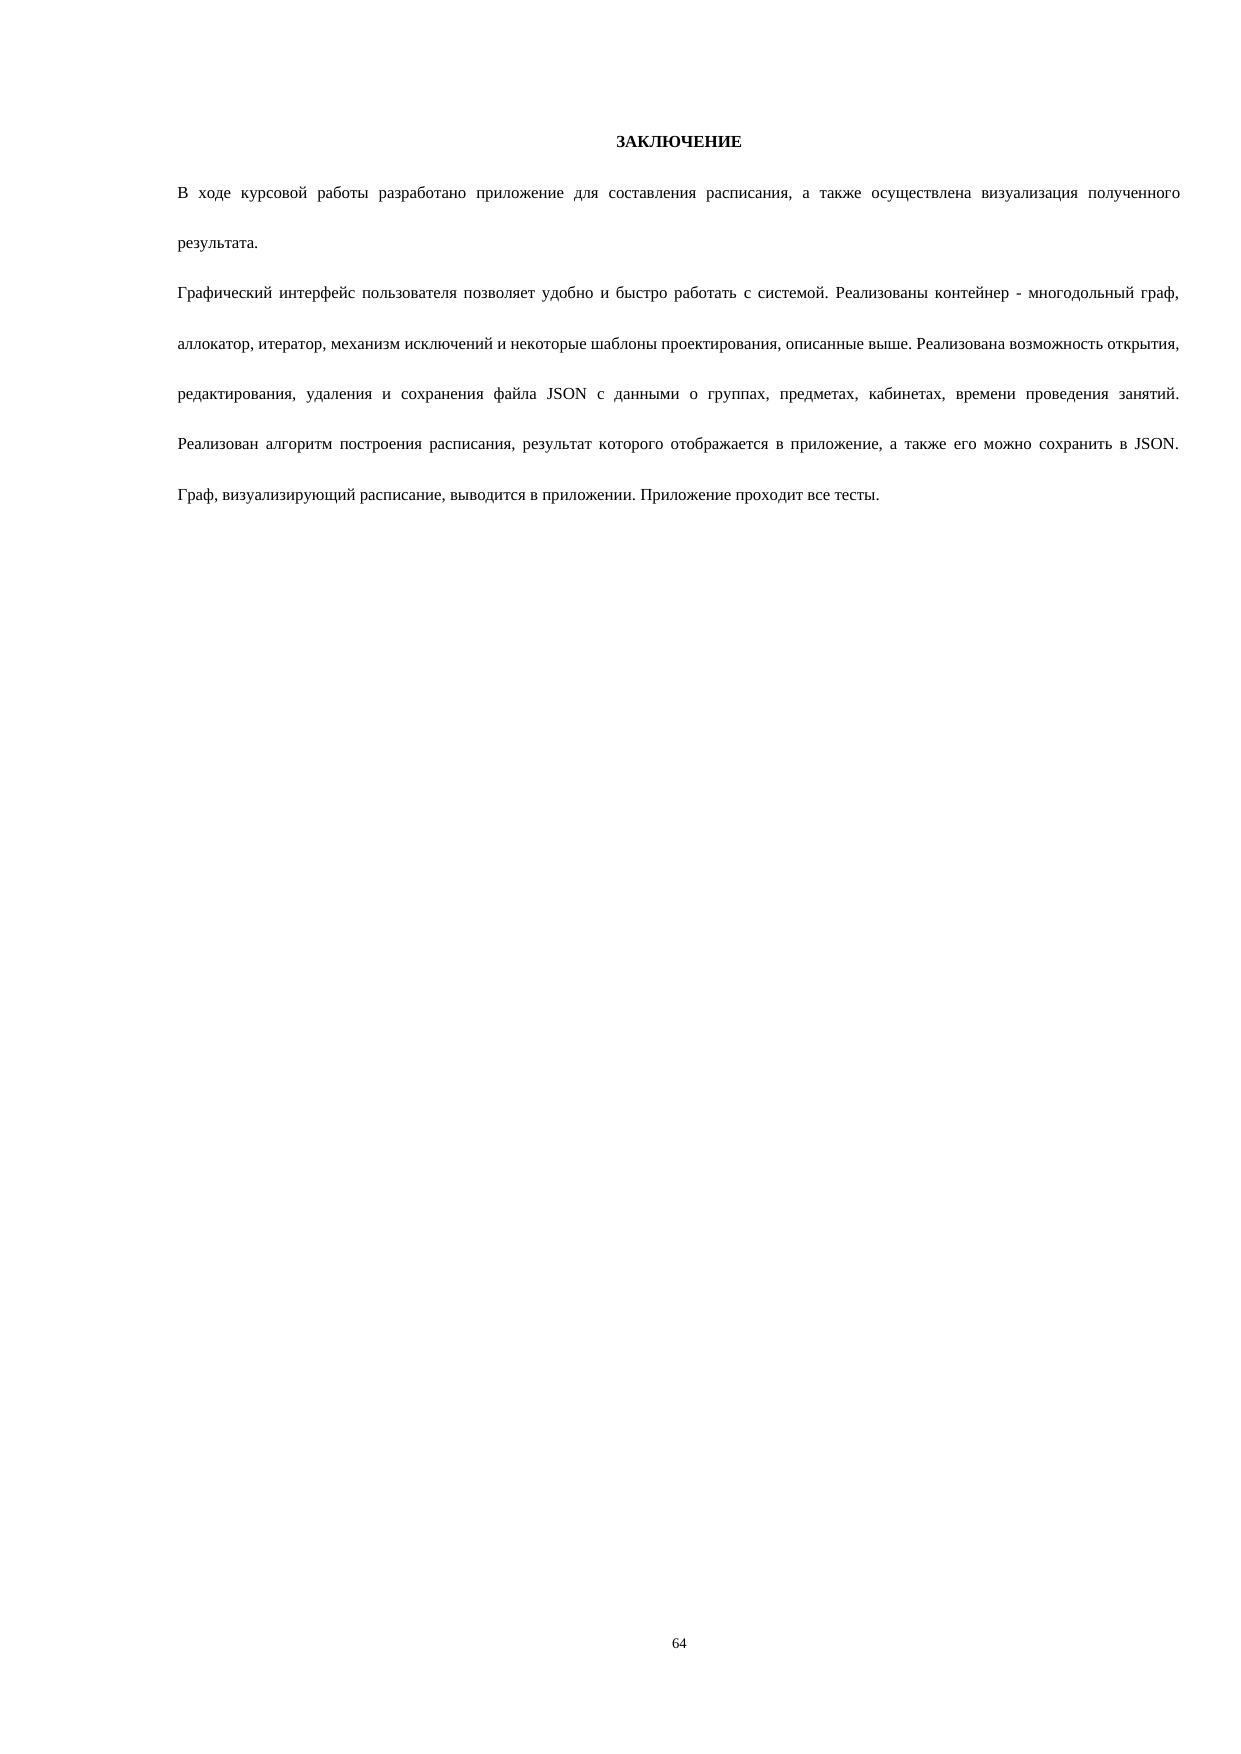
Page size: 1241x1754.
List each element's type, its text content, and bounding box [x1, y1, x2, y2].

text ЗАКЛЮЧЕНИЕ [177, 118, 1181, 152]
text Графический интерфейс пользователя позволяет удобно и быстро работать с системой. Реализованы контейнер - многодольный граф, аллокатор, итератор, механизм исключений и некоторые шаблоны проектирования, описанные выше. Реализована возможность открытия, редактирования, удаления и сохранения файла JSON с данными о группах, предметах, кабинетах, времени проведения занятий. Реализован алгоритм построения расписания, результат которого отображается в приложение, а также его можно сохранить в JSON. Граф, визуализирующий расписание, выводится в приложении. Приложение проходит все тесты. [177, 269, 1181, 504]
text В ходе курсовой работы разработано приложение для составления расписания, а также осуществлена визуализация полученного результата. [177, 168, 1181, 252]
